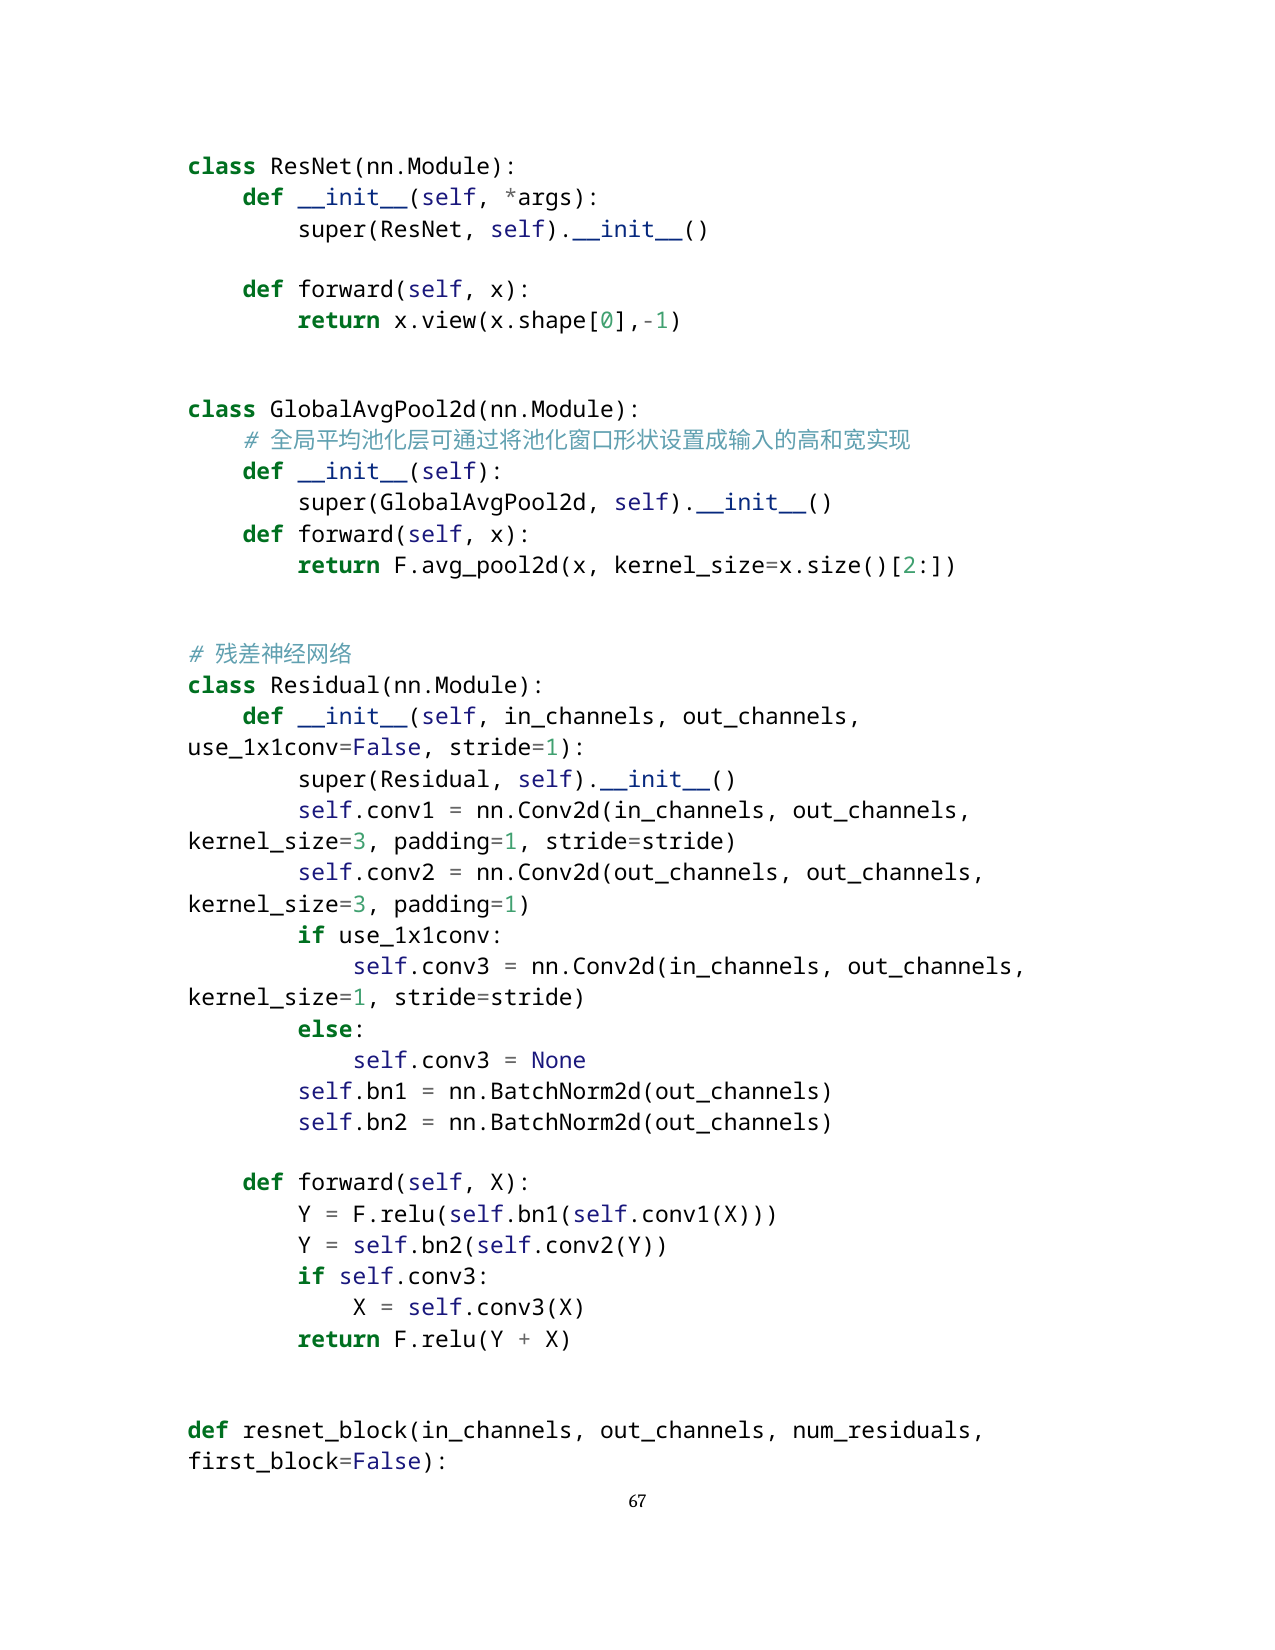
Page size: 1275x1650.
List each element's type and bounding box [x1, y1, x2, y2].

text [187, 150, 1087, 1476]
